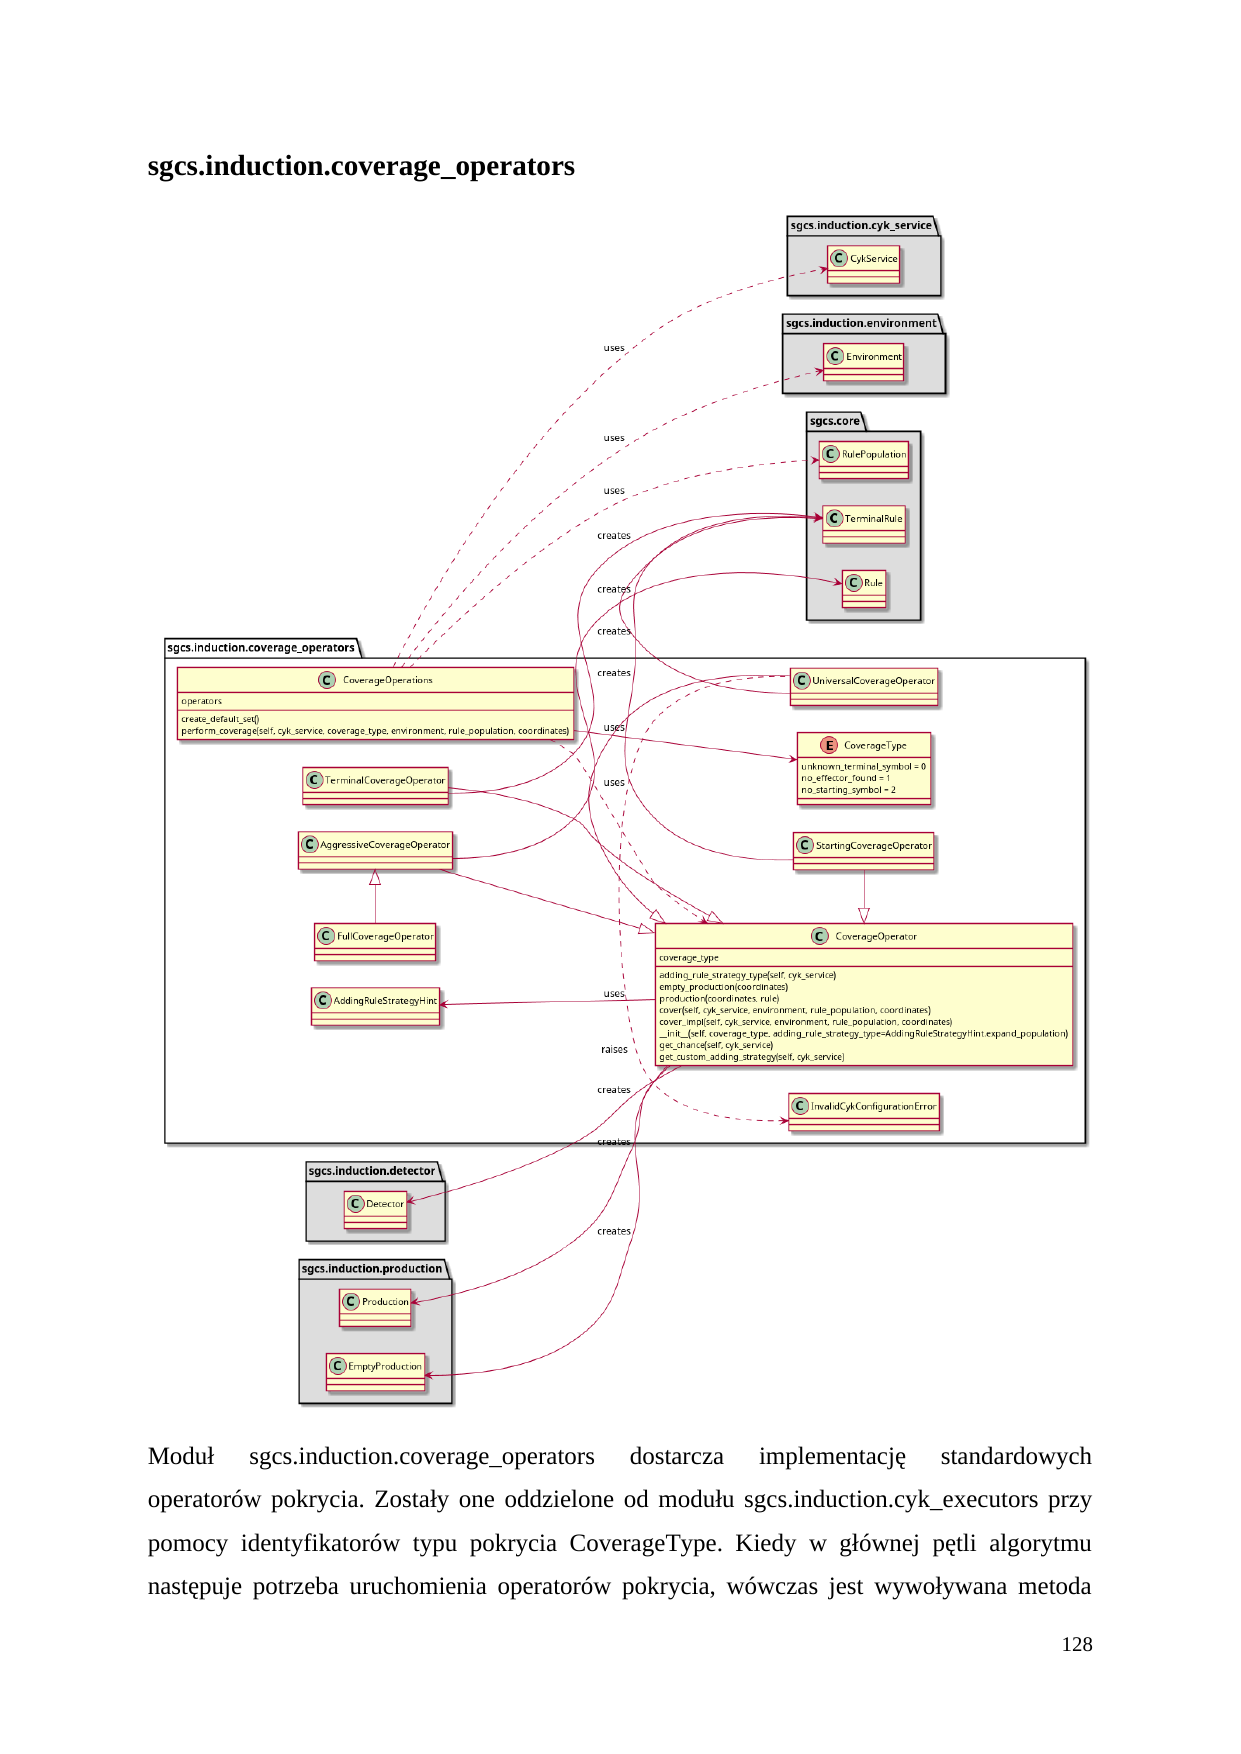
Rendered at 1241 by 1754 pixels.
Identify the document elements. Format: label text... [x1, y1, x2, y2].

picture [147, 197, 1093, 1411]
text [148, 1411, 1093, 1599]
text sgcs.induction.coverage_operators [148, 148, 1093, 181]
